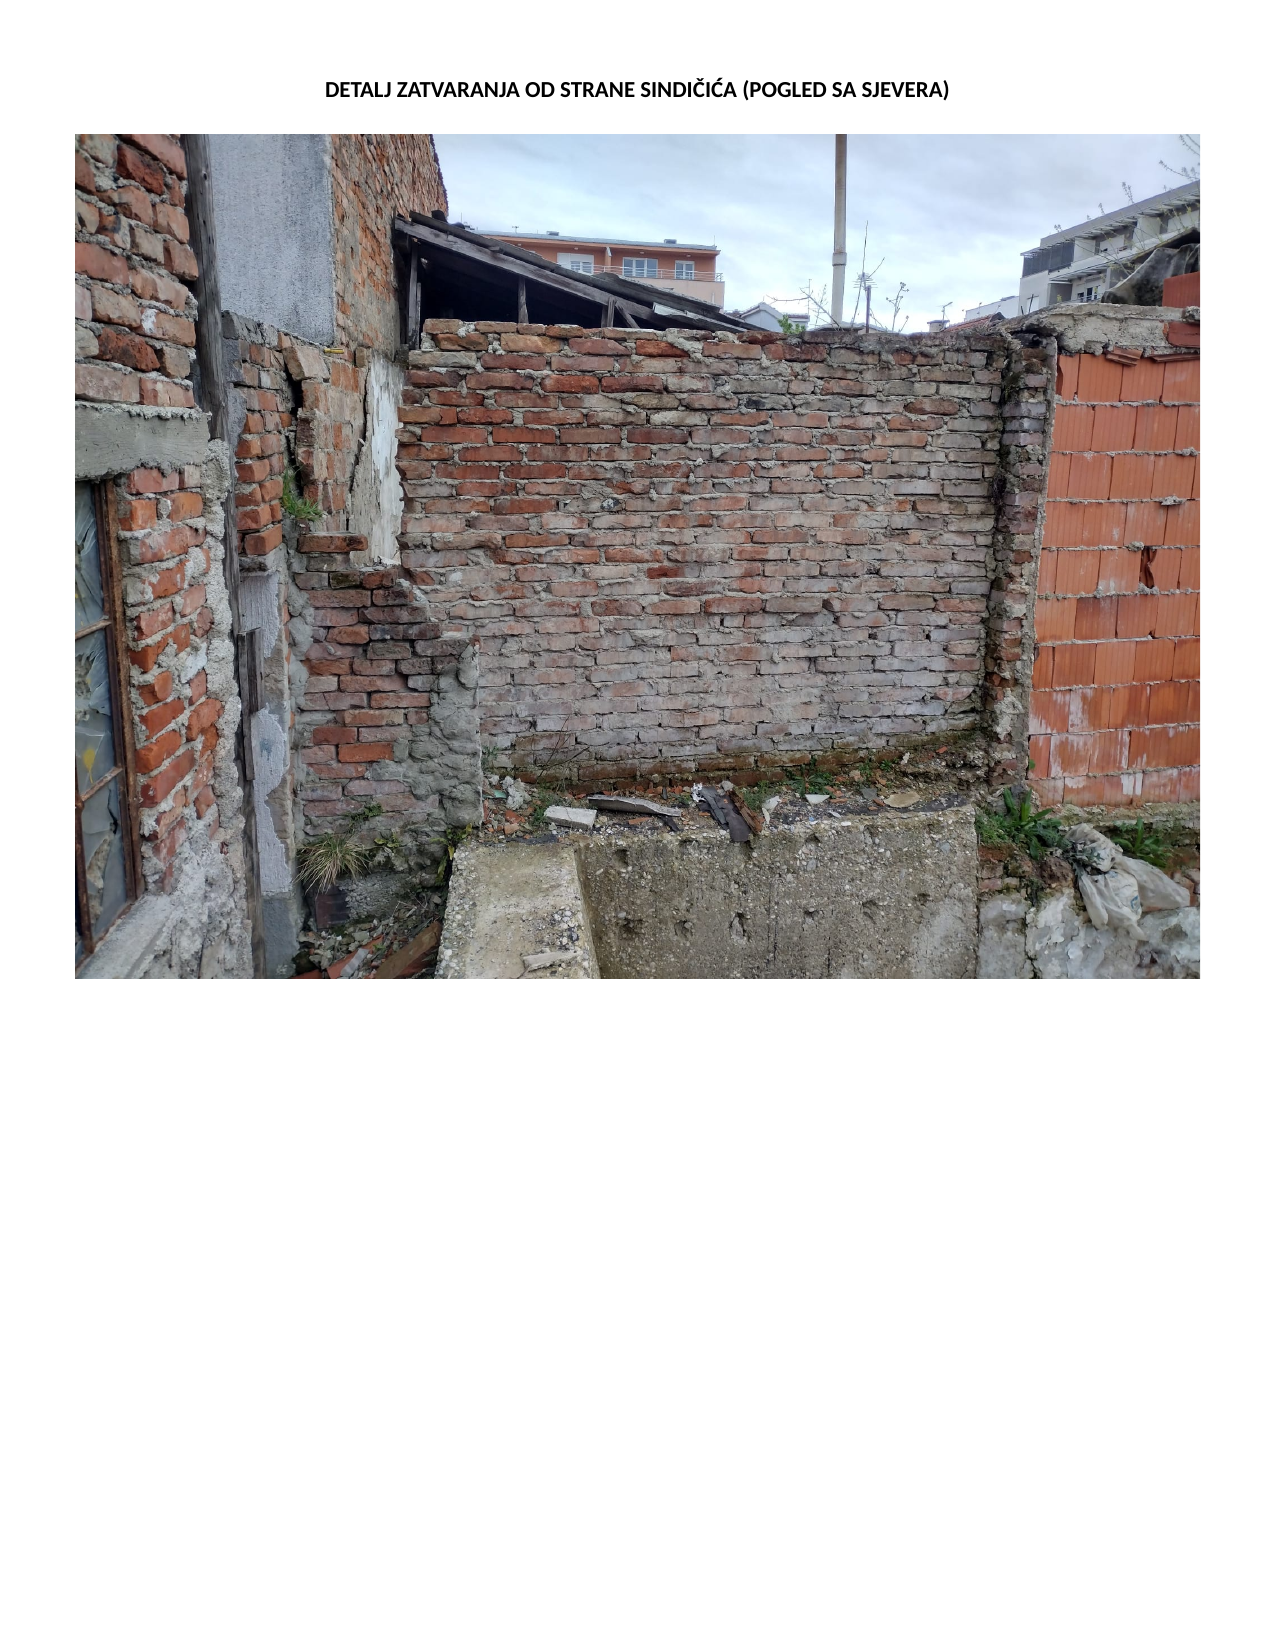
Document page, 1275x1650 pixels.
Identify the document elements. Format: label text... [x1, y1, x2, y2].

text DETALJ ZATVARANJA OD STRANE SINDIČIĆA (POGLED SA SJEVERA) [75, 75, 1200, 103]
picture [75, 134, 1200, 979]
